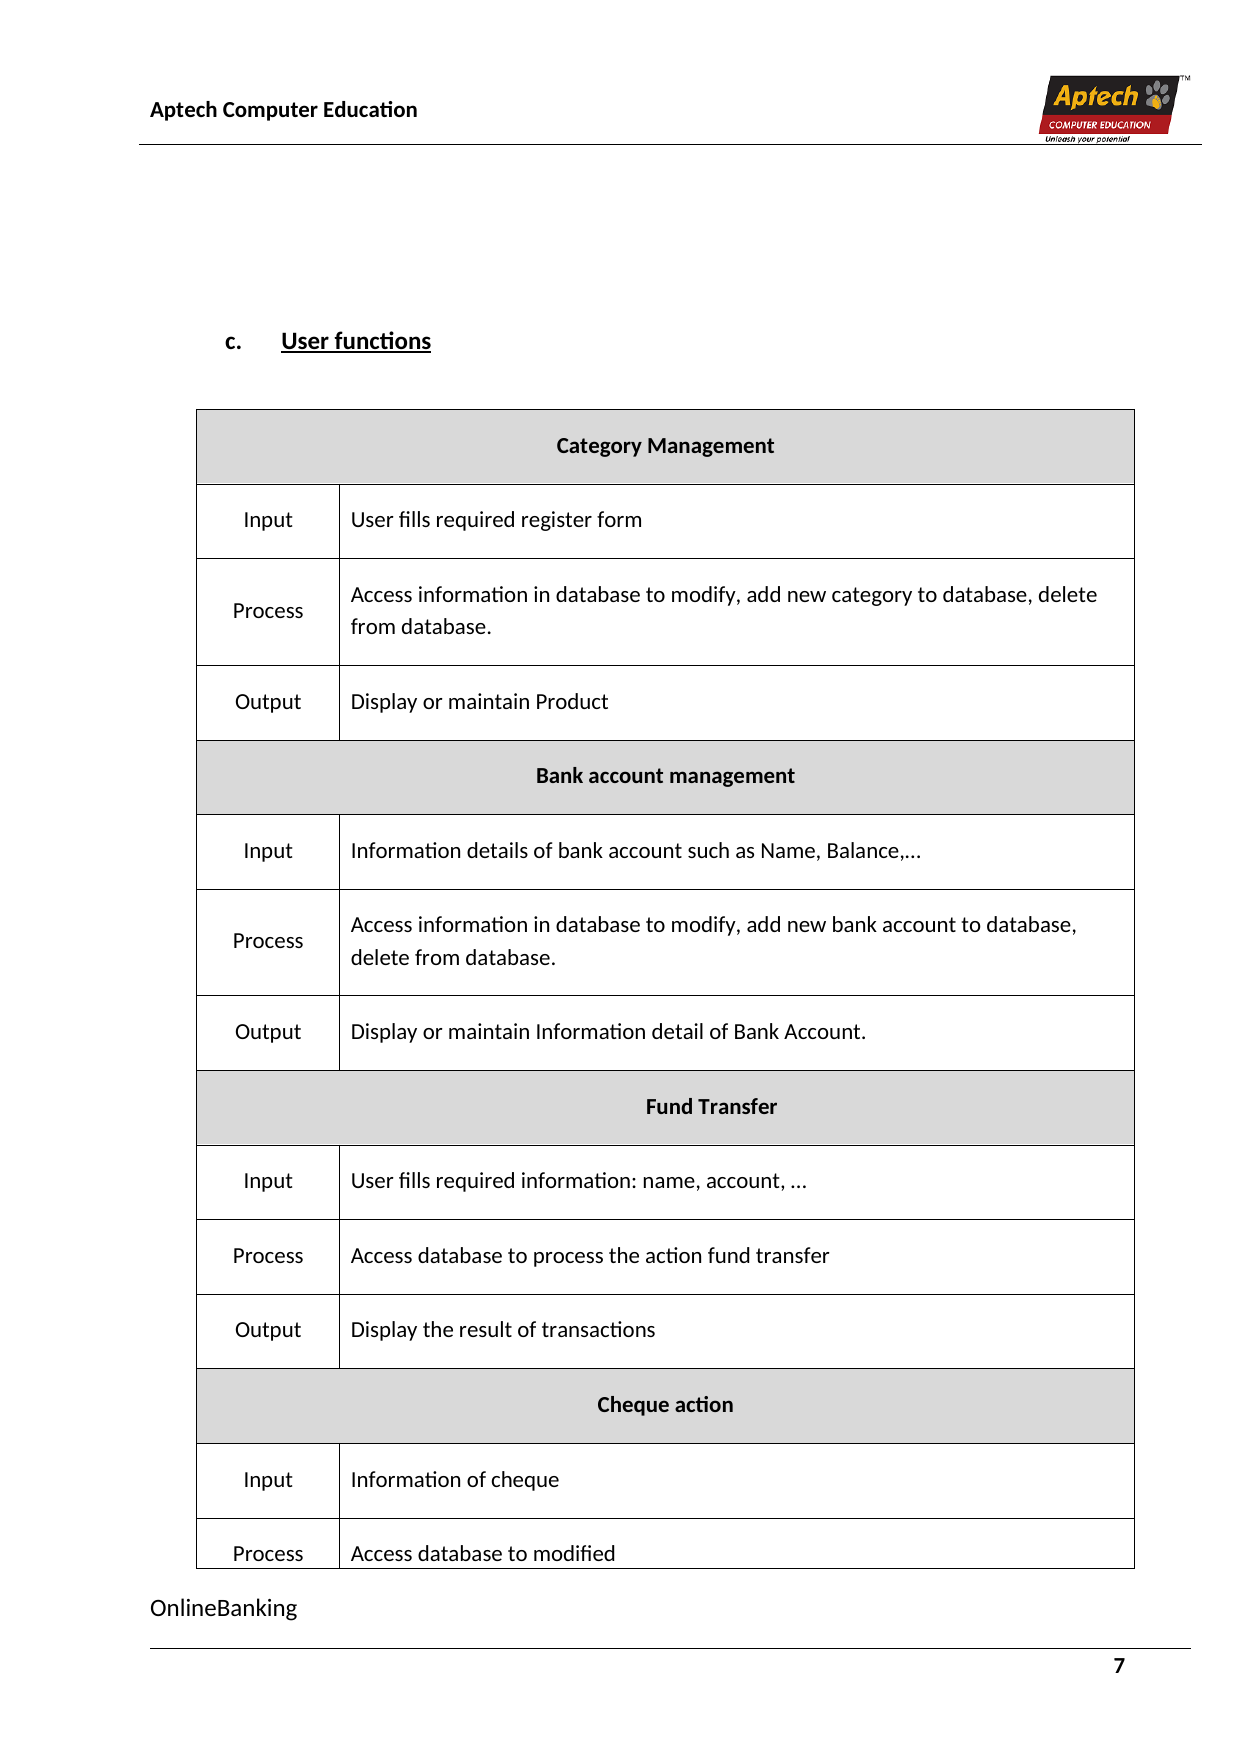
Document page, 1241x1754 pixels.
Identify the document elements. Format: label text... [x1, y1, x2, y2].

table_cell Bank account management [197, 741, 1134, 814]
table_header Category Management [197, 410, 1134, 483]
table_cell Information details of bank account such as Name, Balance,… [340, 815, 1134, 889]
table_cell Display the result of transactions [340, 1295, 1134, 1368]
table_cell Output [197, 996, 339, 1070]
table_cell Output [197, 1295, 339, 1368]
table_cell Input [197, 815, 339, 889]
table_cell Access database to process the action fund transfer [340, 1220, 1134, 1294]
table_cell Input [197, 1444, 339, 1517]
table_cell Access database to modified [340, 1519, 1134, 1567]
table_cell Access information in database to modify, add new category to database, delete from database. [340, 559, 1134, 665]
table_cell Process [197, 559, 339, 665]
table_cell Access information in database to modify, add new bank account to database, delete from database. [340, 890, 1134, 995]
list User functions [225, 325, 1191, 356]
table_cell Process [197, 890, 339, 995]
table_cell Display or maintain Information detail of Bank Account. [340, 996, 1134, 1070]
table_cell Process [197, 1220, 339, 1294]
table_cell Information of cheque [340, 1444, 1134, 1517]
table_cell Process [197, 1519, 339, 1567]
table_cell Cheque action [197, 1369, 1134, 1443]
table_cell User fills required register form [340, 485, 1134, 558]
picture [1037, 75, 1191, 144]
table_cell Input [197, 1146, 339, 1219]
table_cell Display or maintain Product [340, 666, 1134, 739]
table_cell Output [197, 666, 339, 739]
table_cell Input [197, 485, 339, 558]
table_cell User fills required information: name, account, … [340, 1146, 1134, 1219]
table_cell Fund Transfer [197, 1071, 1134, 1144]
